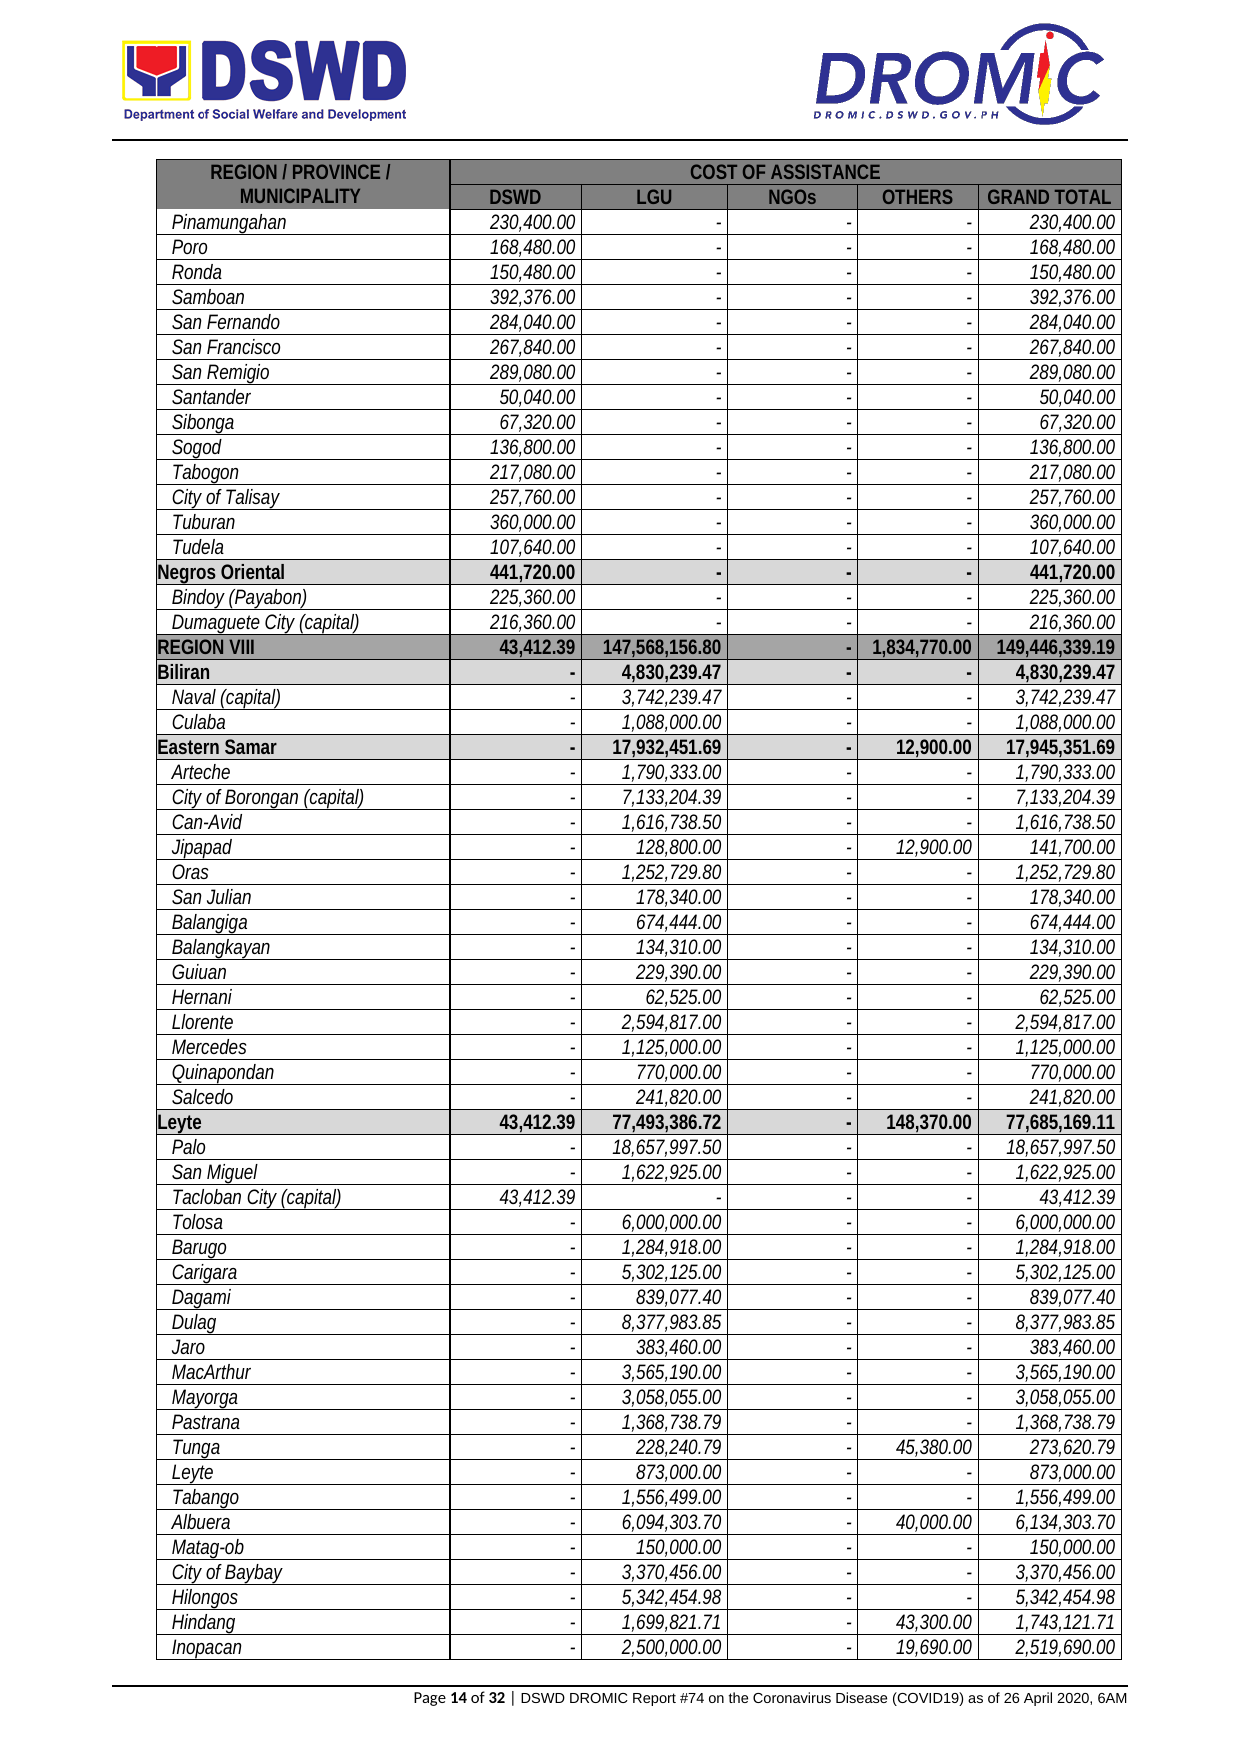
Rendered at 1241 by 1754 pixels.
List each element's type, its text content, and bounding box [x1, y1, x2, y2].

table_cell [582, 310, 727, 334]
picture [112, 37, 417, 125]
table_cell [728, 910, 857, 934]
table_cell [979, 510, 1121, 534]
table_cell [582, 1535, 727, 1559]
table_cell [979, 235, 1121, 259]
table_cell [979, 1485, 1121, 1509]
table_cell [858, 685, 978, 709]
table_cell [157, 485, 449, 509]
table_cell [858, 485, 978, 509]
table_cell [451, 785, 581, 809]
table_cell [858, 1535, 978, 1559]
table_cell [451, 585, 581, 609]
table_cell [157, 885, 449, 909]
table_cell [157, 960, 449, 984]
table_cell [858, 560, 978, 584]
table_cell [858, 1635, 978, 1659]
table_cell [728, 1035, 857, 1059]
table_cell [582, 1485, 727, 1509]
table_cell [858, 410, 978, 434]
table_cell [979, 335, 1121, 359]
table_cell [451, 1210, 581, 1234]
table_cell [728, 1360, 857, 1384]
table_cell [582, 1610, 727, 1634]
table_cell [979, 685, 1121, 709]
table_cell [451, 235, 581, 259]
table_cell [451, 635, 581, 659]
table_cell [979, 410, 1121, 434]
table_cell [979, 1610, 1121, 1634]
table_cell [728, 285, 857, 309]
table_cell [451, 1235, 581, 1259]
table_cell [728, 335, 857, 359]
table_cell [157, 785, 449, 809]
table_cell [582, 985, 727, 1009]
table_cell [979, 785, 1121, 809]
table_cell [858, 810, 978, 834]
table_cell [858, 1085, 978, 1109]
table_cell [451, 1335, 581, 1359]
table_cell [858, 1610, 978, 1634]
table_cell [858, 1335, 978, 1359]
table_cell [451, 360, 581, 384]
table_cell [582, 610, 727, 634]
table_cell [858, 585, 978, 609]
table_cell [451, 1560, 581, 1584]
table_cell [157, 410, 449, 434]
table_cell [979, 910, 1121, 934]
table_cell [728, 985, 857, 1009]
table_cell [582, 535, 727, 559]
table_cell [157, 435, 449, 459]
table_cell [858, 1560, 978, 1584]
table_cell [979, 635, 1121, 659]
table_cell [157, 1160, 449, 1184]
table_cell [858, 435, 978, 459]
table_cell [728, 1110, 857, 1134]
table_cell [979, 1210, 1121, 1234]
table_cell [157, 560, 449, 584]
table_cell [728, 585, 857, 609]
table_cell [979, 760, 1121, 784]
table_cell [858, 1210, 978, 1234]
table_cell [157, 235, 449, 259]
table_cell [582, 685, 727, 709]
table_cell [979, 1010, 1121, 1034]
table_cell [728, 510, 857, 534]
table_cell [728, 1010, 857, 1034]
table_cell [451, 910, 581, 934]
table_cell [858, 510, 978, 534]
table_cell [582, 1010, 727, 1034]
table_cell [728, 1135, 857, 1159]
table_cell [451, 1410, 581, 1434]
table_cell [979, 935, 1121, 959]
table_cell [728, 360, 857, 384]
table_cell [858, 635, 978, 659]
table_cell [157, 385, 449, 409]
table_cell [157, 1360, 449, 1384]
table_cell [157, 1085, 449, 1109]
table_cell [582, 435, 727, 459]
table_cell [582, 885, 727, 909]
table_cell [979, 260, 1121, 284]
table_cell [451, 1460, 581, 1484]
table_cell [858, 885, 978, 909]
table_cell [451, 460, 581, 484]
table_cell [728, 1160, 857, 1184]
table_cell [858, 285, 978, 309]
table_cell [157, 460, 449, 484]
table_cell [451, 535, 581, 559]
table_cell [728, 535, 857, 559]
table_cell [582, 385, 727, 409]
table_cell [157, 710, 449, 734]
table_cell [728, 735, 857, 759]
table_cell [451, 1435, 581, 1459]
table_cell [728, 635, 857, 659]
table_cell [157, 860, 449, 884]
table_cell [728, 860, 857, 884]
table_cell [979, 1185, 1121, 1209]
table_header REGION / PROVINCE / MUNICIPALITY [157, 160, 449, 209]
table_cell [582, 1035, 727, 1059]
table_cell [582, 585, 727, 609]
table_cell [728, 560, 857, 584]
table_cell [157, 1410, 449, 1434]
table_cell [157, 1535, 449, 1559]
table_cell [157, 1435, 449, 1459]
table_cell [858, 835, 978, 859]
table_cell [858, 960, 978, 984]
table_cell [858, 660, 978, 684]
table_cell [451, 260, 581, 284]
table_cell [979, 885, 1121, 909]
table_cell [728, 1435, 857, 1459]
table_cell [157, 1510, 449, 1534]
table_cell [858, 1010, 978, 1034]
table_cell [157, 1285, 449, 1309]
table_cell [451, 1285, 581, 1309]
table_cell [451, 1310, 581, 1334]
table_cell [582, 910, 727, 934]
table_header COST OF ASSISTANCE [451, 160, 1121, 184]
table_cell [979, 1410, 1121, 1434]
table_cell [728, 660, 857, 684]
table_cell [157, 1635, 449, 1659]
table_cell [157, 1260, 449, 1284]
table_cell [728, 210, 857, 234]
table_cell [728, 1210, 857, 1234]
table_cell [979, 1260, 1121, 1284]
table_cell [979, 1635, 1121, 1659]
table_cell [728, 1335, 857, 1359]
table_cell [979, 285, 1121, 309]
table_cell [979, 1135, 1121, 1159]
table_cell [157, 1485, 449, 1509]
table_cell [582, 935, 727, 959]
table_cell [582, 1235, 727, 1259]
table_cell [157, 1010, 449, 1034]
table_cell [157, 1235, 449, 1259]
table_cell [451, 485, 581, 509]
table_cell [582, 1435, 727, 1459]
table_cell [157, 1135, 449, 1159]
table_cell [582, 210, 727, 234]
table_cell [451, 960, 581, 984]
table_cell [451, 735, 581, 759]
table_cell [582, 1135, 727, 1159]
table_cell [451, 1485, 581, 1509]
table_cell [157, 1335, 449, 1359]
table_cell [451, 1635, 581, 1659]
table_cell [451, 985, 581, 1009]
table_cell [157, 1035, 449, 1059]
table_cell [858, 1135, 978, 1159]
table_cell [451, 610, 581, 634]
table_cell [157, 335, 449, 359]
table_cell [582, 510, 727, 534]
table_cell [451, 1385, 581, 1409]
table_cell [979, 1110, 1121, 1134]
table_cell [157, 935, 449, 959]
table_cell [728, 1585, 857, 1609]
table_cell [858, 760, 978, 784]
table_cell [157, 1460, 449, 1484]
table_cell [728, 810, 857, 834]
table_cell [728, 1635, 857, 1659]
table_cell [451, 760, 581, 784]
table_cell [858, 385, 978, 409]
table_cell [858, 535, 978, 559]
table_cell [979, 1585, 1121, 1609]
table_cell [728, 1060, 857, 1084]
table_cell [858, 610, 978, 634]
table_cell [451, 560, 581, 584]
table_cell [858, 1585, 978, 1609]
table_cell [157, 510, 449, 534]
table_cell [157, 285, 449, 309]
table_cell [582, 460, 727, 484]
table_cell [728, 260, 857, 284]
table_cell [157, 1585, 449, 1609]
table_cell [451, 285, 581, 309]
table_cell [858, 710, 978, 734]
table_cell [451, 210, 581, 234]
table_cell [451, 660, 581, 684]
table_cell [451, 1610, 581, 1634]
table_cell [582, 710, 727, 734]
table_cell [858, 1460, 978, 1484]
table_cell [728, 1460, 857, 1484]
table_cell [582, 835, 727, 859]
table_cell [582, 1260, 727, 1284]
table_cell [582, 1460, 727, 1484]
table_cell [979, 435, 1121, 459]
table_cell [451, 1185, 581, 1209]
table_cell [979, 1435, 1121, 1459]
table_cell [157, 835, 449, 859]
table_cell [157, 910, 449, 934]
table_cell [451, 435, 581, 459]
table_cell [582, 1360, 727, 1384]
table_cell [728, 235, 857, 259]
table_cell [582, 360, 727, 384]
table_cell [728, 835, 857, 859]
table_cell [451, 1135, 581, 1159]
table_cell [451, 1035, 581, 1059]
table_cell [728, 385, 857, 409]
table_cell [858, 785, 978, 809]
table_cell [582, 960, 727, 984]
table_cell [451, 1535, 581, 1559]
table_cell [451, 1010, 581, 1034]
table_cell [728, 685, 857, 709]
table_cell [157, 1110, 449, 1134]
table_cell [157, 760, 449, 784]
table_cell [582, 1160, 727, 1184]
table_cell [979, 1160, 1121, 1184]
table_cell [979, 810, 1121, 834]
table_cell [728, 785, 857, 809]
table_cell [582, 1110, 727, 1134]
table_cell LGU [582, 185, 727, 209]
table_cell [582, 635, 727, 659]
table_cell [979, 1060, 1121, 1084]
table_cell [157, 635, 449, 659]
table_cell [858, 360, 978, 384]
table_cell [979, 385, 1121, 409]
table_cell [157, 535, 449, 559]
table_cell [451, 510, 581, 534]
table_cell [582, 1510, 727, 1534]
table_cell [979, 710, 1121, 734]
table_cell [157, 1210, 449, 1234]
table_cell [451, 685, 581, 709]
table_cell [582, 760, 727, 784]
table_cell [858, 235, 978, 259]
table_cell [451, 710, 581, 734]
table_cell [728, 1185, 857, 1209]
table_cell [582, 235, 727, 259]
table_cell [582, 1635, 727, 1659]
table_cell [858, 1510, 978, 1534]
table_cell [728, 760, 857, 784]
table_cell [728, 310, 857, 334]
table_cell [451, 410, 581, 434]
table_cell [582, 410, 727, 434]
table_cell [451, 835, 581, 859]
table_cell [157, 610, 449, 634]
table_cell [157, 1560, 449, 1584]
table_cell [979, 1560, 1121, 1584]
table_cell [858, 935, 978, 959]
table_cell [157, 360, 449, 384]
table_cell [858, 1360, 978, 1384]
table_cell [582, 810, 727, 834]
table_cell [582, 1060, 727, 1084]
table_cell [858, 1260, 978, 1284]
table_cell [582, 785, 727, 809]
picture [781, 23, 1133, 125]
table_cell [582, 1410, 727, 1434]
table_cell OTHERS [858, 185, 978, 209]
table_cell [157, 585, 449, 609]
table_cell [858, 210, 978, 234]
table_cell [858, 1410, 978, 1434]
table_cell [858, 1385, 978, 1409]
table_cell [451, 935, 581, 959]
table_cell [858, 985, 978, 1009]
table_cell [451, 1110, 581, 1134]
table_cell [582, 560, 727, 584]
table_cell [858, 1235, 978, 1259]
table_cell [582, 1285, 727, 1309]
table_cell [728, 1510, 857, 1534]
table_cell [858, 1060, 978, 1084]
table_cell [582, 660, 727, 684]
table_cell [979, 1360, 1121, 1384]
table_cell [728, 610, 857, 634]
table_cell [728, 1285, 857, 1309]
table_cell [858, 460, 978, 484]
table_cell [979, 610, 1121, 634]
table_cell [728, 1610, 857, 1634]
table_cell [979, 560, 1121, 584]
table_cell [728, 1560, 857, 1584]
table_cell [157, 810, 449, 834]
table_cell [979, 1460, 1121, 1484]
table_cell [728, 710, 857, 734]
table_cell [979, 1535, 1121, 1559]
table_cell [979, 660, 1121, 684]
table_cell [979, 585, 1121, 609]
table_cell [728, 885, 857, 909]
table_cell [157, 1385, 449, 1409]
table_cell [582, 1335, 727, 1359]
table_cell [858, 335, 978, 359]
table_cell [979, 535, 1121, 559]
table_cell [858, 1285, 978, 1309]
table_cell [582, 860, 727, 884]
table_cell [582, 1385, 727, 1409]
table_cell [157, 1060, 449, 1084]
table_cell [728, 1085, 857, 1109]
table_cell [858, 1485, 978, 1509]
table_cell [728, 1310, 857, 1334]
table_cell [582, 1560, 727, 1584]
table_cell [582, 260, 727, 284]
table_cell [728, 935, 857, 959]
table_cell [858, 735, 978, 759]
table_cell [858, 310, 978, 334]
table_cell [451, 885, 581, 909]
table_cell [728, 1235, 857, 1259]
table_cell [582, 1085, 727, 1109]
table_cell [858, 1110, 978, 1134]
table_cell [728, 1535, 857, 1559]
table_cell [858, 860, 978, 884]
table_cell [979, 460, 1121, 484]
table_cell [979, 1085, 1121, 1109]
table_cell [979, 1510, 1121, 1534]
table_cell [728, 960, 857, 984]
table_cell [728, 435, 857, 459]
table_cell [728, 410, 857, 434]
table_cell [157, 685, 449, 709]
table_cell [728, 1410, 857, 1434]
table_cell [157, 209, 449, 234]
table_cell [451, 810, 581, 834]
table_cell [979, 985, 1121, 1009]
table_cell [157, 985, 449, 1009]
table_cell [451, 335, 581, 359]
table_cell DSWD [451, 185, 581, 209]
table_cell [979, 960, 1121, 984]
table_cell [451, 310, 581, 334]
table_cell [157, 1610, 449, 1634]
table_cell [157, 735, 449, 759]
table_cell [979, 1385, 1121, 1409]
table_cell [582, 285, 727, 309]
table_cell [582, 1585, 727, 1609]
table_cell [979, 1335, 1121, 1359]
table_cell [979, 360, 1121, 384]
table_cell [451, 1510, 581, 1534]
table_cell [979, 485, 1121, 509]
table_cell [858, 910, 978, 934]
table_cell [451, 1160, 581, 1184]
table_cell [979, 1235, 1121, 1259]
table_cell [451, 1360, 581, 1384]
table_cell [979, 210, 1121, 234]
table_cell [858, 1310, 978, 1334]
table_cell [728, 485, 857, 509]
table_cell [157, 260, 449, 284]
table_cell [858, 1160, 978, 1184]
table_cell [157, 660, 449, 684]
table_cell NGOs [728, 185, 857, 209]
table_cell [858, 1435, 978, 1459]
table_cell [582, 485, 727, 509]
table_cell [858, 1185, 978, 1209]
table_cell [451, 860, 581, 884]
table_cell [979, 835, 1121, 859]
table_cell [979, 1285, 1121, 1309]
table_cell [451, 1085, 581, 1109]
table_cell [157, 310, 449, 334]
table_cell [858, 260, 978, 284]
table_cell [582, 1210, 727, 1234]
table_cell GRAND TOTAL [979, 185, 1121, 209]
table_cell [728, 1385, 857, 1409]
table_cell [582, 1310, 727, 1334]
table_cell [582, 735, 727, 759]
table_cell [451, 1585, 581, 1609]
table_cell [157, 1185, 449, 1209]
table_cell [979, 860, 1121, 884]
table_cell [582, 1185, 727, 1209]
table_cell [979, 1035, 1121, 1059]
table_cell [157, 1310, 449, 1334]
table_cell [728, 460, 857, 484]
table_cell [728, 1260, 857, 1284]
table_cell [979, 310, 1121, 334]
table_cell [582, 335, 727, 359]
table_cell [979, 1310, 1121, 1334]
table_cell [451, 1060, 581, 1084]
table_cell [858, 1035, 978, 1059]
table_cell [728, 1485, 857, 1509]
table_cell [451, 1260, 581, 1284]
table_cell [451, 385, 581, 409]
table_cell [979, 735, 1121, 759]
